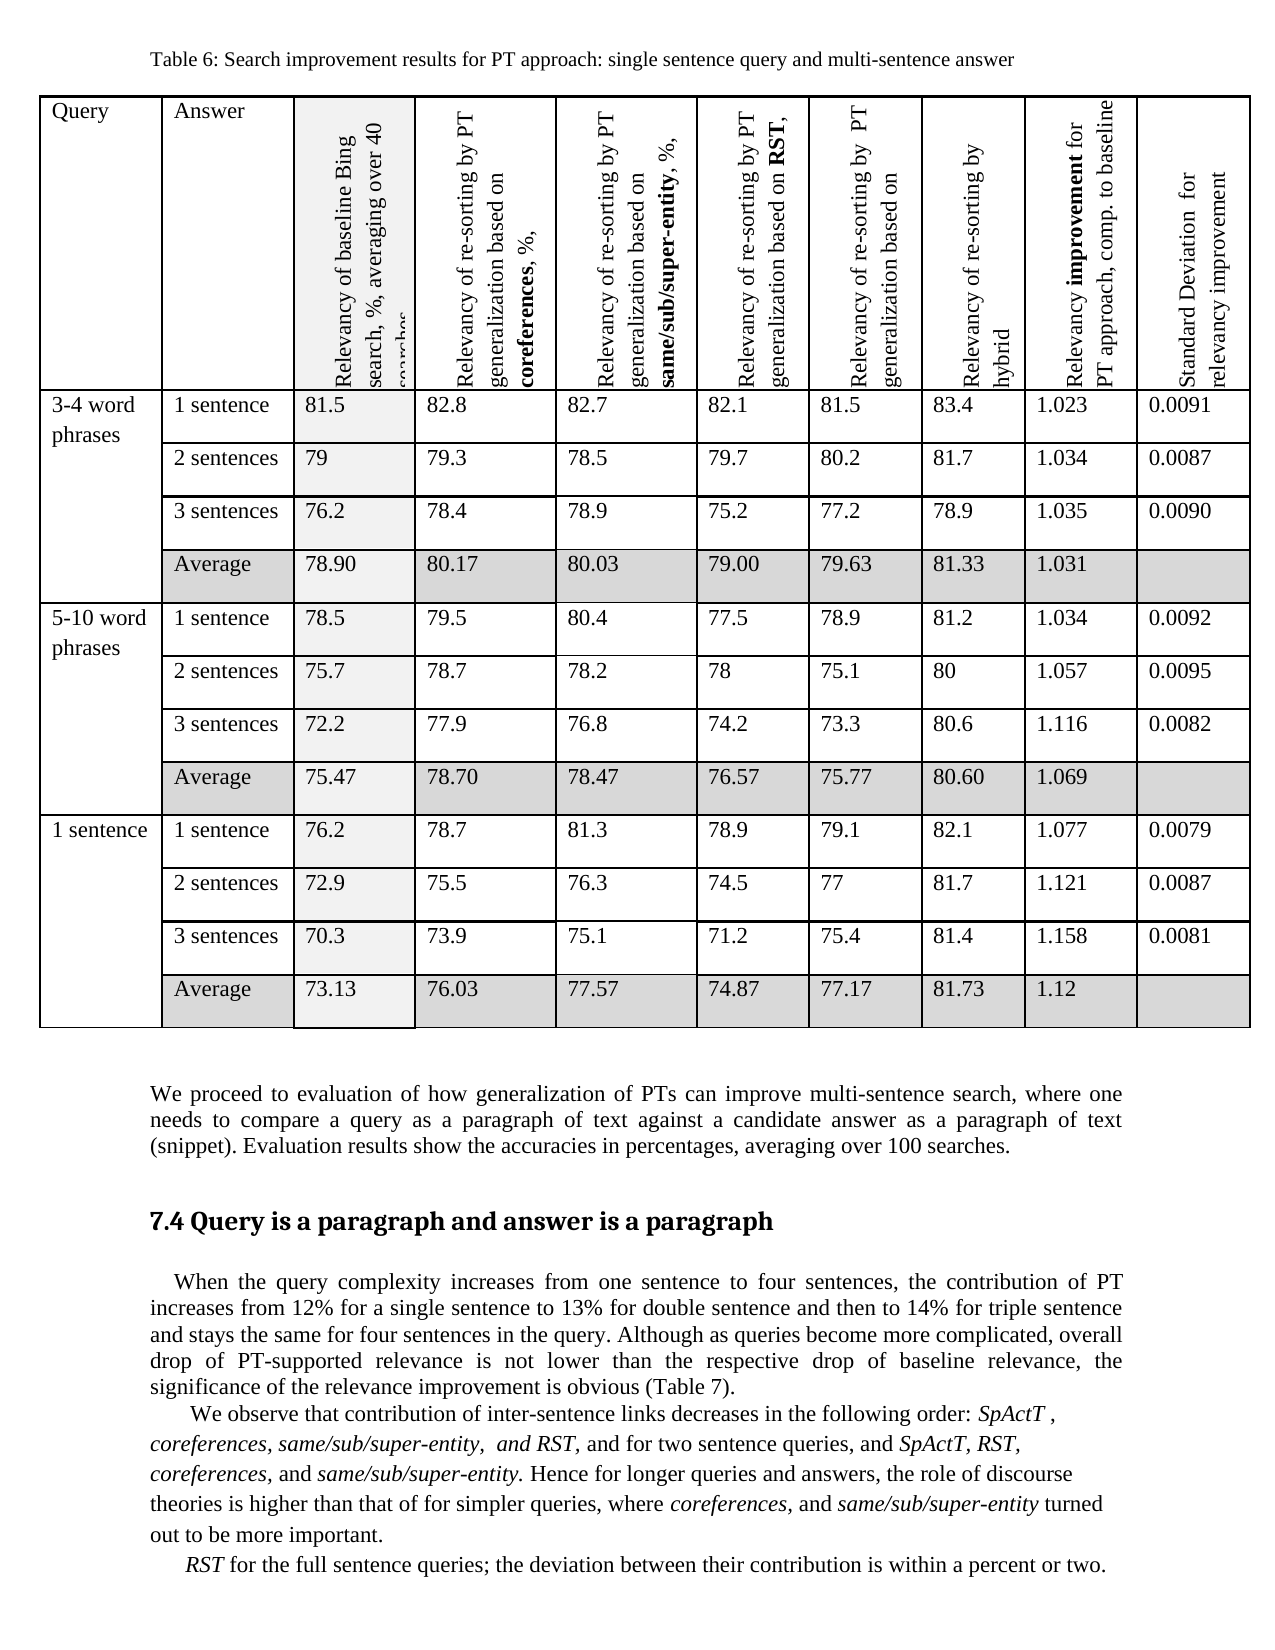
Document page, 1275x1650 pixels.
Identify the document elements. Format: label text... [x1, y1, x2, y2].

table_cell 80.4 [557, 603, 696, 655]
table_cell 79.1 [810, 816, 921, 867]
table_cell 1 sentence [163, 604, 293, 655]
table_cell 76.8 [557, 710, 696, 761]
table_cell 5-10 word phrases [41, 604, 161, 814]
table_header Query [41, 98, 161, 389]
table_cell 80.60 [923, 763, 1024, 814]
table_cell 75.1 [810, 657, 921, 708]
table_cell 0.0087 [1138, 869, 1249, 920]
table_cell 81.7 [923, 869, 1024, 920]
table_cell 73.13 [295, 976, 414, 1027]
text RST for the full sentence queries; the deviation between their contribution is within a percent or two. [150, 1551, 1125, 1577]
table_cell 81.7 [923, 444, 1024, 495]
table_cell 0.0082 [1138, 710, 1249, 761]
table_cell 81.4 [923, 923, 1024, 973]
table_cell 81.33 [923, 551, 1024, 602]
table_cell 0.0091 [1138, 391, 1249, 442]
subtitle 7.4 Query is a paragraph and answer is a paragraph [150, 1206, 1125, 1237]
table_cell 75.47 [295, 763, 414, 814]
table_cell 0.0090 [1138, 498, 1249, 548]
table_cell 0.0079 [1138, 816, 1249, 867]
table_cell 79.3 [416, 444, 555, 495]
table_cell 76.57 [698, 763, 808, 814]
table_cell 75.1 [557, 922, 696, 973]
table_cell 79.63 [810, 551, 921, 602]
table_cell 1.12 [1026, 976, 1136, 1027]
table_cell 77.2 [810, 498, 921, 548]
table_cell 78 [698, 657, 808, 708]
table_cell 81.5 [295, 391, 414, 442]
table_cell Average [163, 763, 293, 814]
table_cell 72.9 [295, 869, 414, 920]
table_cell 79.5 [416, 604, 555, 655]
table_cell 3 sentences [163, 923, 293, 973]
table_cell 80.17 [416, 551, 555, 602]
table_cell 1.031 [1026, 551, 1136, 602]
table_cell 78.90 [295, 551, 414, 602]
table_cell 0.0095 [1138, 657, 1249, 708]
table_cell 77.57 [557, 975, 696, 1027]
text We proceed to evaluation of how generalization of PTs can improve multi-sentence search, where one needs to compare a query as a paragraph of text against a candidate answer as a paragraph of text (snippet). Evaluation results show the accuracies in percentages, averaging over 100 searches. [150, 1080, 1125, 1159]
table_cell 76.3 [557, 869, 696, 920]
table_cell 3 sentences [163, 498, 293, 548]
text Table 6: Search improvement results for PT approach: single sentence query and multi-sentence answer [150, 47, 1125, 71]
table_cell 3 sentences [163, 710, 293, 761]
table_header Relevancy improvement for PT approach, comp. to baseline [1026, 98, 1136, 389]
table_cell 77.17 [810, 976, 921, 1027]
table_cell 1.077 [1026, 816, 1136, 867]
table_header Relevancy of re-sorting by PT generalization based on SpActT, %, [810, 98, 921, 389]
table_cell 1.121 [1026, 869, 1136, 920]
table_cell 1.034 [1026, 604, 1136, 655]
table_header Relevancy of re-sorting by PT generalization based on same/sub/super-entity, %, [557, 98, 696, 389]
table_cell 0.0092 [1138, 604, 1249, 655]
table_cell 79.00 [698, 551, 808, 602]
table_cell 1.057 [1026, 657, 1136, 708]
table_cell Average [163, 976, 293, 1027]
table_cell 0.0081 [1138, 923, 1249, 973]
table_header Relevancy of re-sorting by PT generalization based on RST, %, [698, 98, 808, 389]
table_cell 78.5 [557, 444, 696, 495]
table_cell 77 [810, 869, 921, 920]
table_cell 75.2 [698, 498, 808, 548]
table_cell [1138, 763, 1249, 814]
table_cell 3-4 word phrases [41, 391, 161, 602]
table_cell [1138, 976, 1249, 1027]
table_cell 78.2 [557, 656, 696, 708]
table_cell 78.70 [416, 763, 555, 814]
table_cell 1.069 [1026, 763, 1136, 814]
table_header Relevancy of re-sorting by hybrid coreference+entity+RST+SpActT forest generalization, %, [923, 98, 1024, 389]
table_cell 1.158 [1026, 923, 1136, 973]
table_cell 78.9 [557, 497, 696, 548]
table_cell 1 sentence [163, 816, 293, 867]
table_cell 1.023 [1026, 391, 1136, 442]
table_cell 74.5 [698, 869, 808, 920]
table_cell 1 sentence [163, 391, 293, 442]
table_cell 82.1 [698, 391, 808, 442]
text We observe that contribution of inter-sentence links decreases in the following order: SpActT , coreferences, same/sub/super-entity, and RST, and for two sentence queries, and SpActT, RST, coreferences, and same/sub/super-entity. Hence for longer queries and answers, the role of discourse theories is higher than that of for simpler queries, where coreferences, and same/sub/super-entity turned out to be more important. [150, 1400, 1125, 1547]
table_cell 80 [923, 657, 1024, 708]
table_cell 1.035 [1026, 498, 1136, 548]
table_cell 82.1 [923, 816, 1024, 867]
table_cell 79.7 [698, 444, 808, 495]
table_cell 72.2 [295, 710, 414, 761]
table_cell 80.2 [810, 444, 921, 495]
table_cell 71.2 [698, 923, 808, 973]
table_cell 78.7 [416, 657, 555, 708]
table_cell Average [163, 551, 293, 602]
table_cell 1.034 [1026, 444, 1136, 495]
table_cell 73.9 [416, 923, 555, 973]
text When the query complexity increases from one sentence to four sentences, the contribution of PT increases from 12% for a single sentence to 13% for double sentence and then to 14% for triple sentence and stays the same for four sentences in the query. Although as queries become more complicated, overall drop of PT-supported relevance is not lower than the respective drop of baseline relevance, the significance of the relevance improvement is obvious (Table 7). [150, 1268, 1125, 1400]
table_cell 77.5 [698, 604, 808, 655]
table_cell 75.77 [810, 763, 921, 814]
table_cell 78.9 [810, 604, 921, 655]
table_cell 74.87 [698, 976, 808, 1027]
table_cell 78.4 [416, 498, 555, 548]
table_cell 70.3 [295, 923, 414, 973]
table_cell 74.2 [698, 710, 808, 761]
table_cell 75.4 [810, 923, 921, 973]
table_cell 76.03 [416, 976, 555, 1027]
table_cell 82.8 [416, 391, 555, 442]
table_cell 0.0087 [1138, 444, 1249, 495]
table_cell 80.6 [923, 710, 1024, 761]
table_cell 73.3 [810, 710, 921, 761]
table_header Answer [163, 98, 293, 389]
table_cell 78.9 [698, 816, 808, 867]
table_cell 78.47 [557, 763, 696, 814]
table_cell 2 sentences [163, 657, 293, 708]
table_cell 78.7 [416, 816, 555, 867]
table_cell 78.9 [923, 498, 1024, 548]
table_header Standard Deviation for relevancy improvement [1138, 98, 1249, 389]
table_cell 83.4 [923, 391, 1024, 442]
table_cell 1 sentence [41, 816, 161, 1027]
table_cell 76.2 [295, 816, 414, 867]
table_cell 78.5 [295, 604, 414, 655]
table_cell 77.9 [416, 710, 555, 761]
table_cell 82.7 [557, 391, 696, 442]
table_cell [1138, 551, 1249, 602]
table_cell 81.5 [810, 391, 921, 442]
table_cell 2 sentences [163, 869, 293, 920]
table_header Relevancy of baseline Bing search, %, averaging over 40 searches [295, 98, 414, 389]
table_cell 80.03 [557, 550, 696, 602]
table_cell 76.2 [295, 498, 414, 548]
table_cell 81.2 [923, 604, 1024, 655]
table_header Relevancy of re-sorting by PT generalization based on coreferences, %, [416, 98, 555, 389]
table_cell 81.3 [557, 816, 696, 867]
table_cell 1.116 [1026, 710, 1136, 761]
table_cell 79 [295, 444, 414, 495]
table_cell 75.5 [416, 869, 555, 920]
table_cell 75.7 [295, 657, 414, 708]
table_cell 81.73 [923, 976, 1024, 1027]
table_cell 2 sentences [163, 444, 293, 495]
